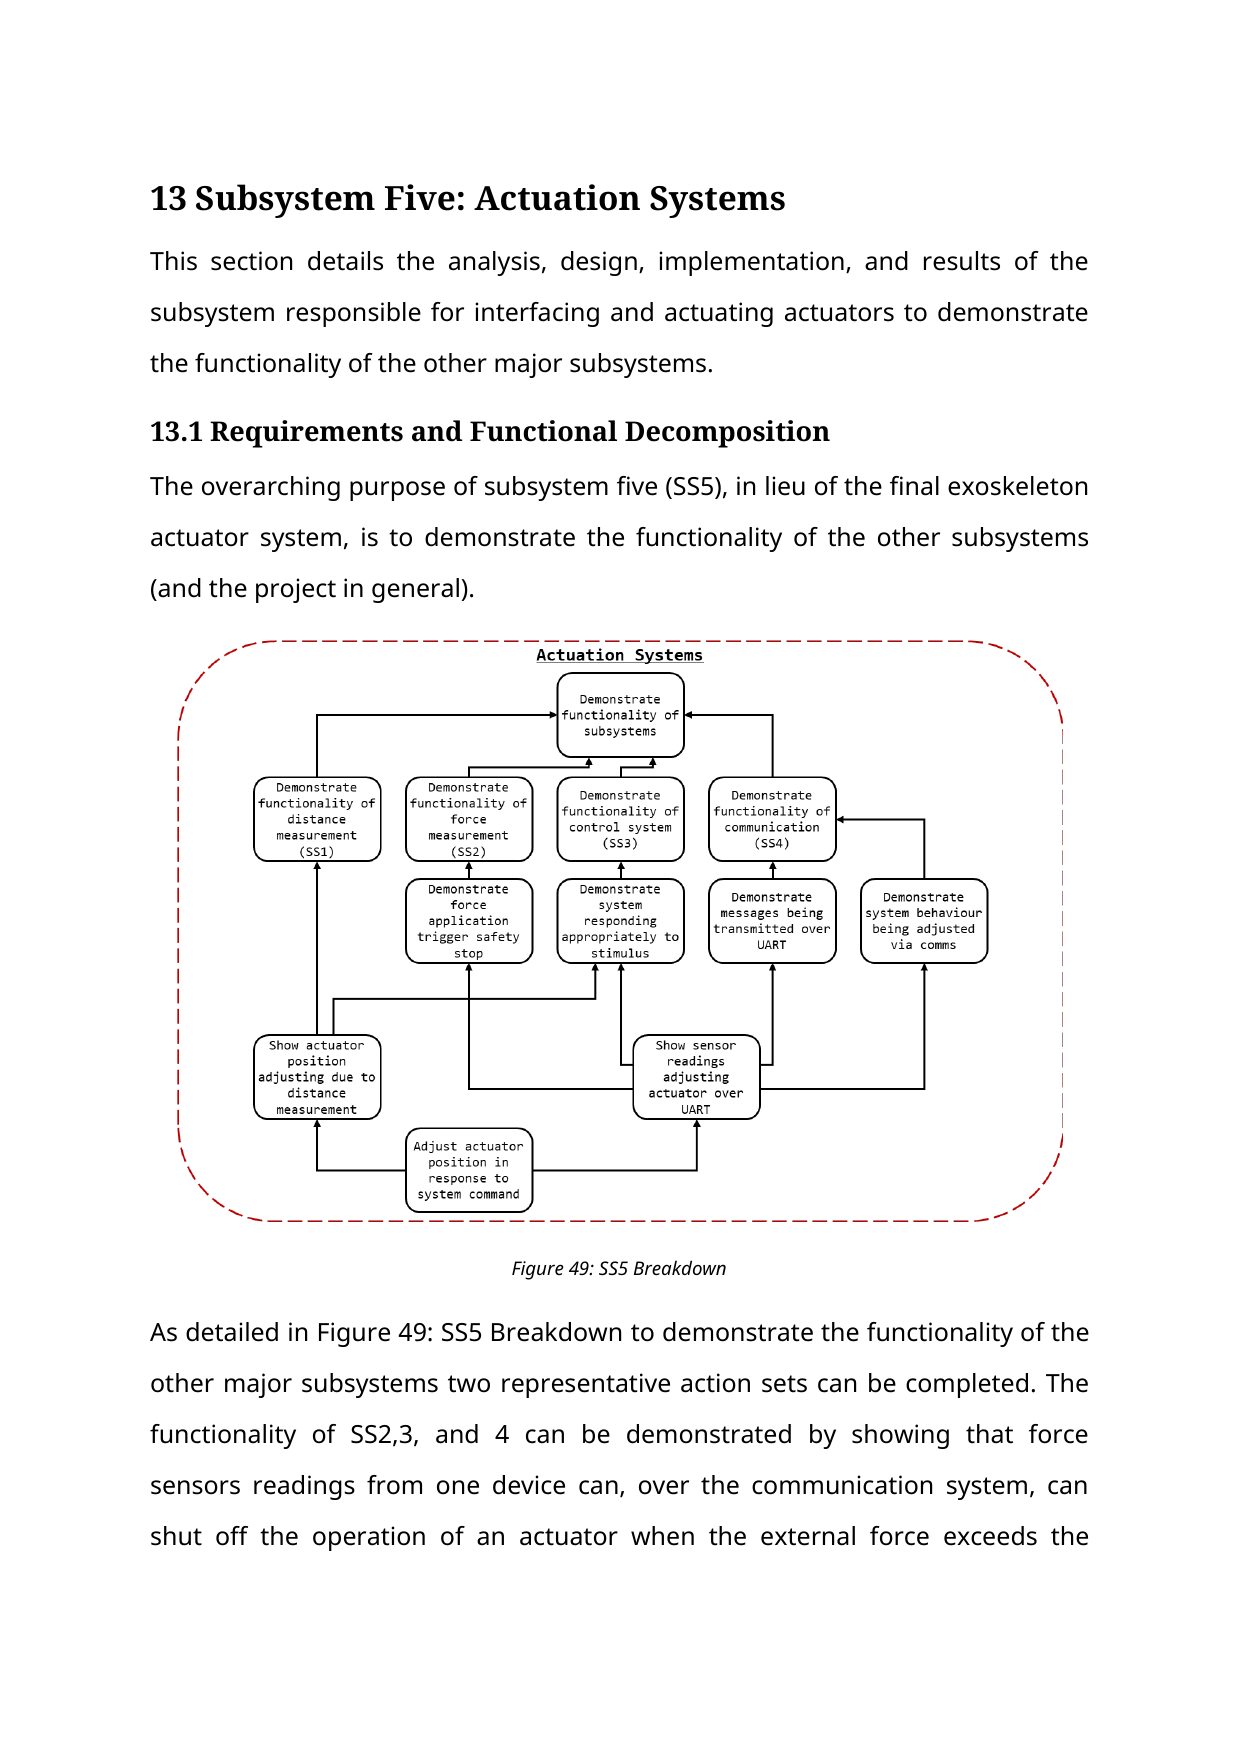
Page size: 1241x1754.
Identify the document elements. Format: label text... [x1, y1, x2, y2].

subtitle Requirements and Functional Decomposition [150, 413, 1090, 450]
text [150, 1314, 1090, 1552]
text Figure SEQ Figure \* ARABIC 49: SS5 Breakdown [150, 1255, 1090, 1281]
picture [177, 638, 1063, 1222]
text This section details the analysis, design, implementation, and results of the subsystem responsible for interfacing and actuating actuators to demonstrate the functionality of the other major subsystems. [150, 243, 1090, 379]
subtitle Subsystem Five: Actuation Systems [150, 175, 1090, 220]
text The overarching purpose of subsystem five (SS5), in lieu of the final exoskeleton actuator system, is to demonstrate the functionality of the other subsystems (and the project in general). [150, 468, 1090, 604]
